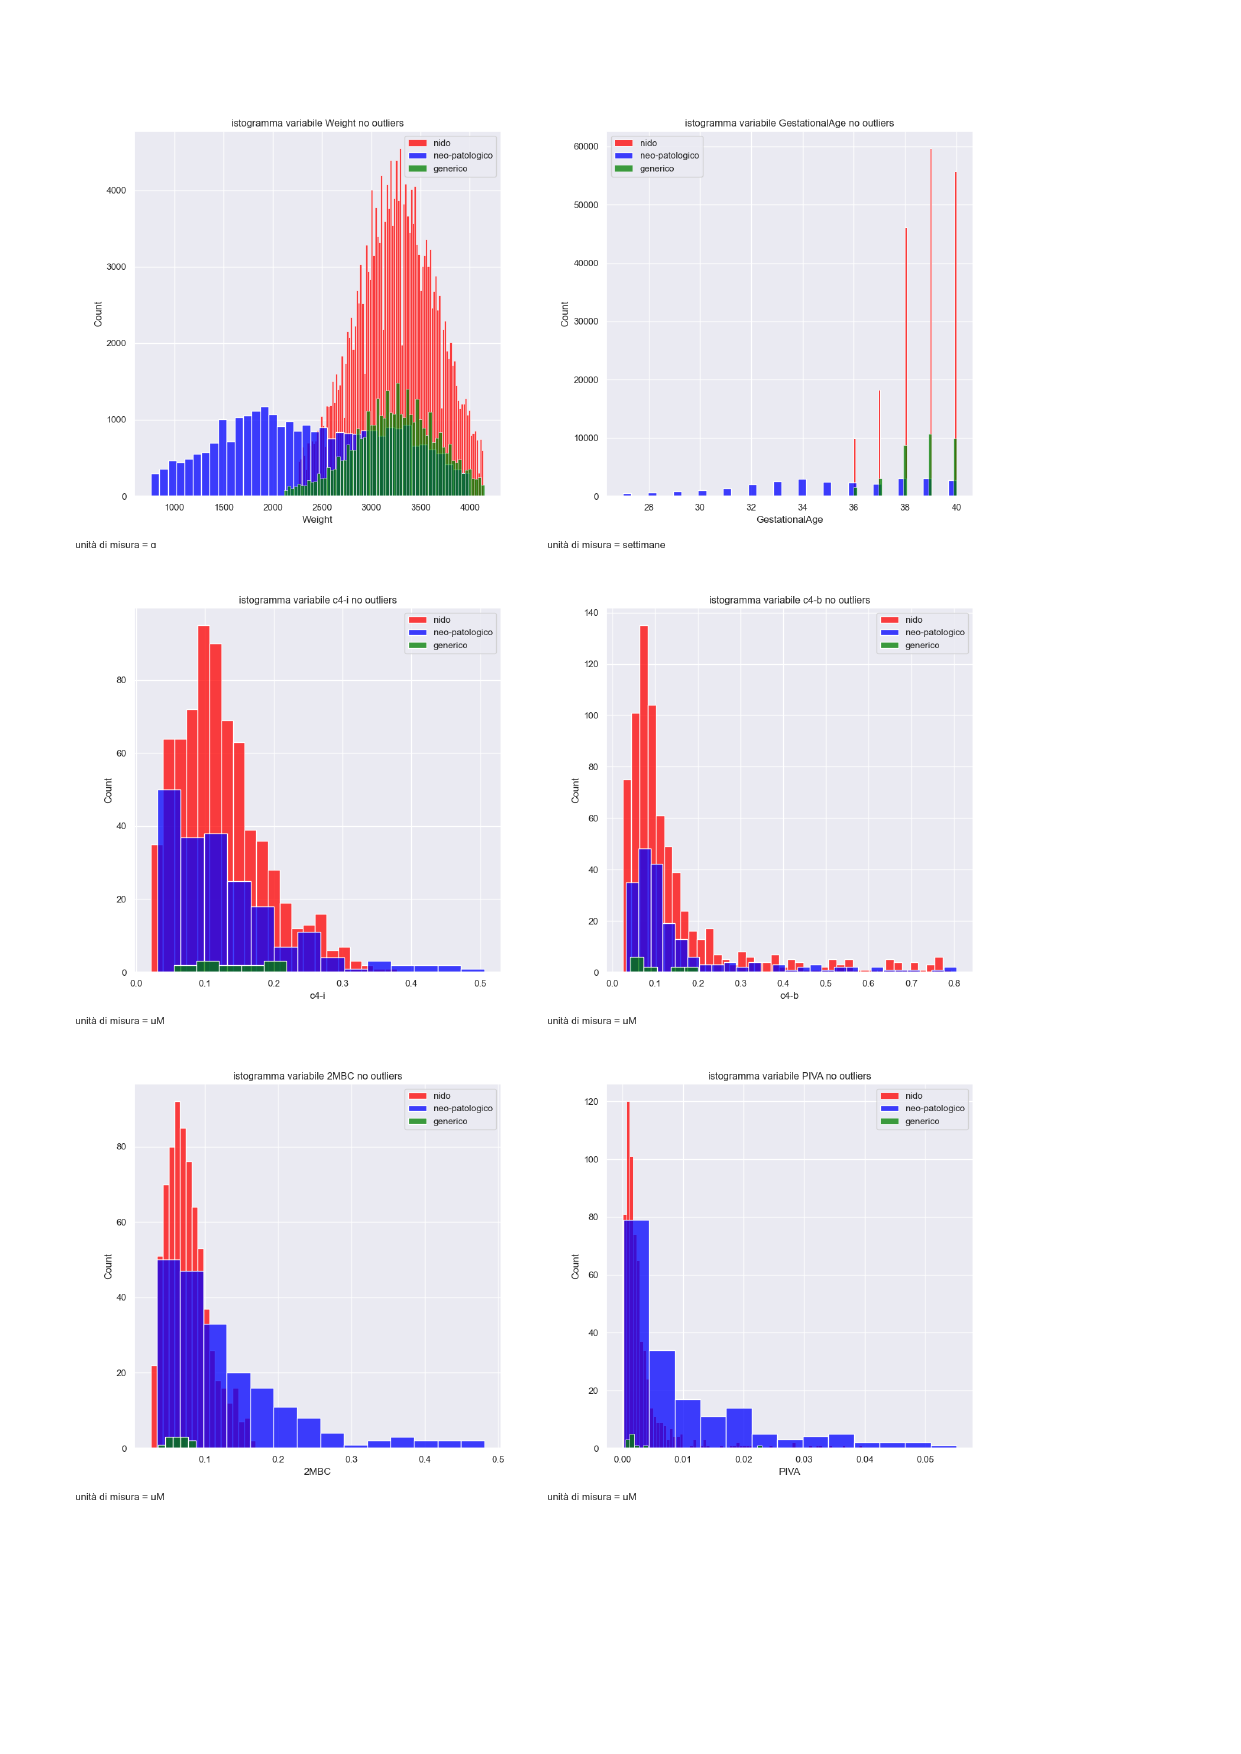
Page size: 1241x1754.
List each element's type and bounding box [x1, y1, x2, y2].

picture [75, 75, 1020, 548]
picture [75, 1027, 1020, 1500]
picture [75, 551, 1020, 1024]
